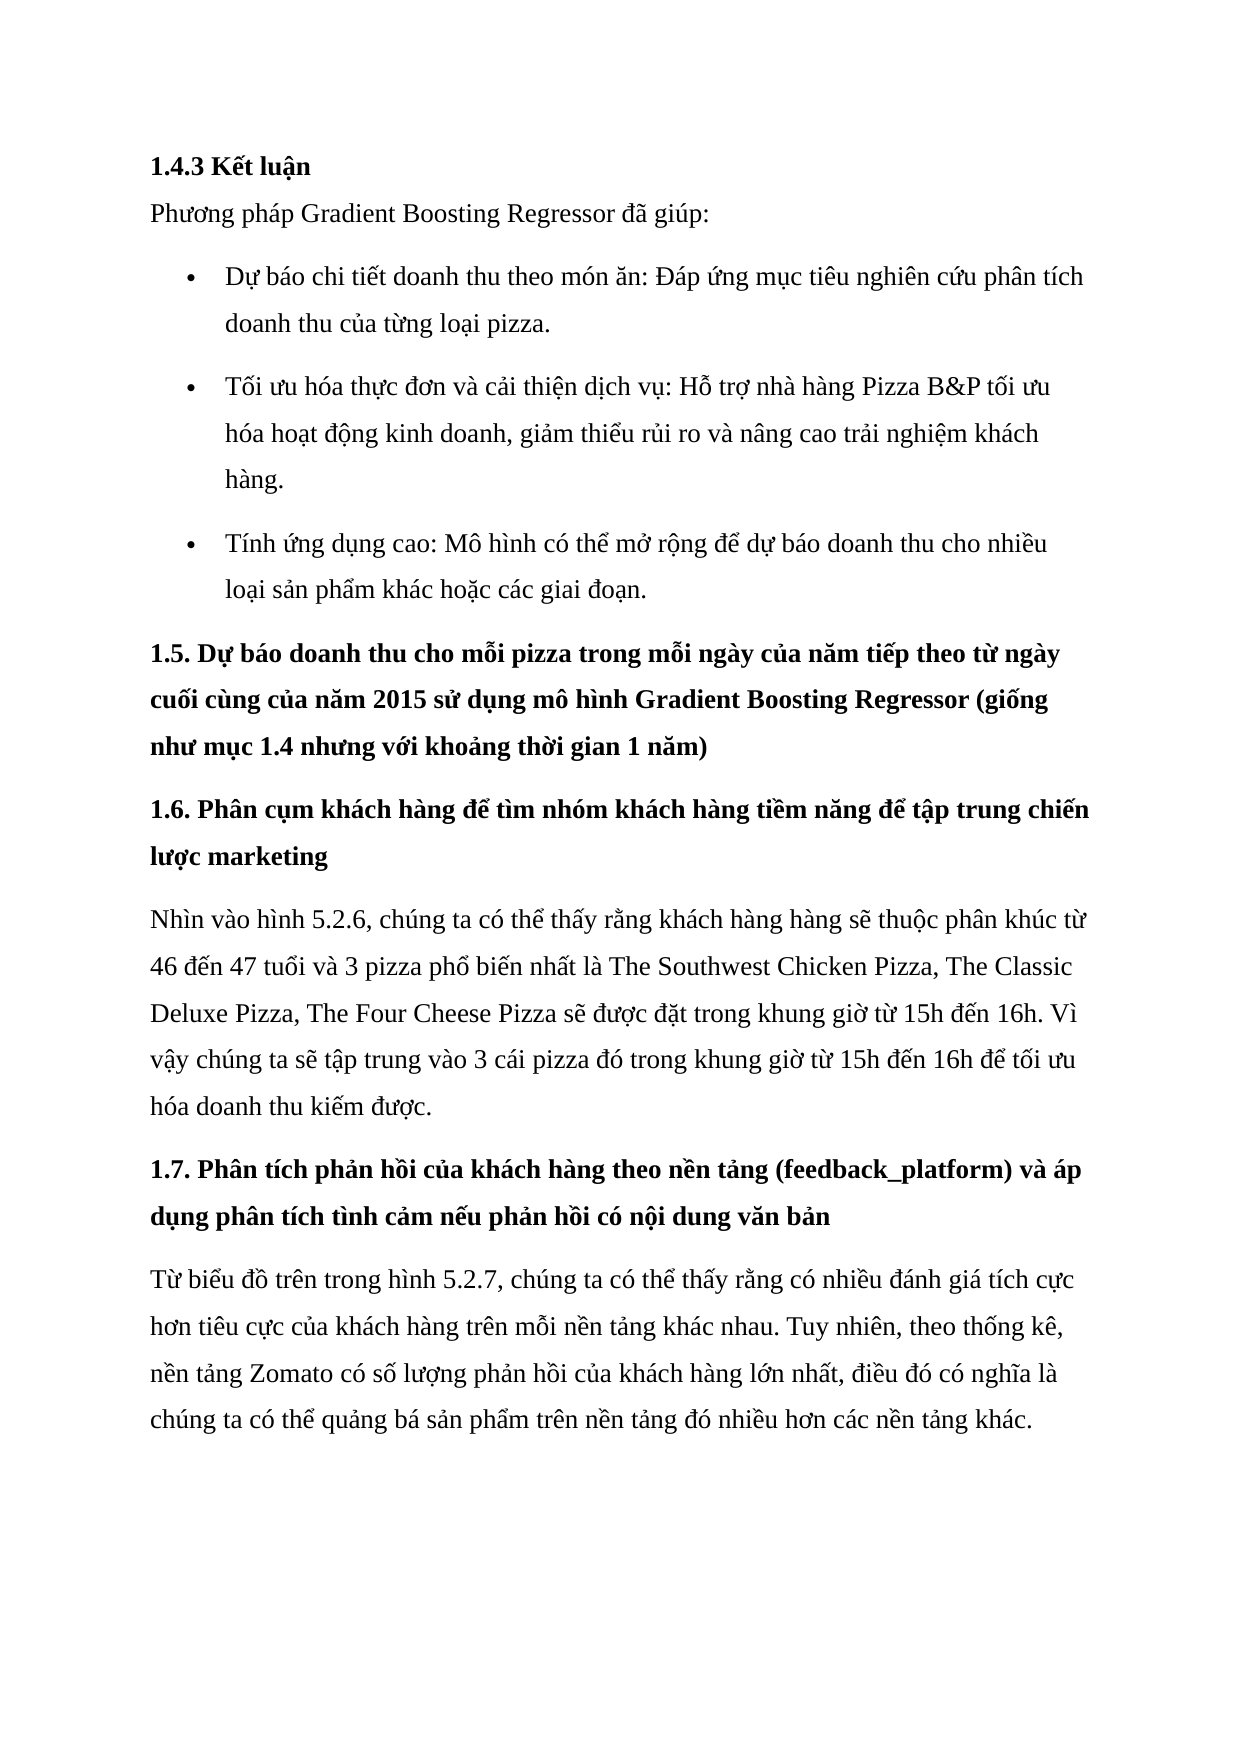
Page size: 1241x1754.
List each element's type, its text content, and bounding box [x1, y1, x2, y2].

list Tính ứng dụng cao: Mô hình có thể mở rộng để dự báo doanh thu cho nhiều loại sản phẩm khác hoặc các giai đoạn. [187, 527, 1090, 604]
text Nhìn vào hình 5.2.6, chúng ta có thể thấy rằng khách hàng hàng sẽ thuộc phân khúc từ 46 đến 47 tuổi và 3 pizza phổ biến nhất là The Southwest Chicken Pizza, The Classic Deluxe Pizza, The Four Cheese Pizza sẽ được đặt trong khung giờ từ 15h đến 16h. Vì vậy chúng ta sẽ tập trung vào 3 cái pizza đó trong khung giờ từ 15h đến 16h để tối ưu hóa doanh thu kiếm được. [150, 903, 1090, 1121]
list Dự báo chi tiết doanh thu theo món ăn: Đáp ứng mục tiêu nghiên cứu phân tích doanh thu của từng loại pizza. [187, 260, 1090, 338]
text 1.5. Dự báo doanh thu cho mỗi pizza trong mỗi ngày của năm tiếp theo từ ngày cuối cùng của năm 2015 sử dụng mô hình Gradient Boosting Regressor (giống như mục 1.4 nhưng với khoảng thời gian 1 năm) [150, 637, 1090, 761]
text Từ biểu đồ trên trong hình 5.2.7, chúng ta có thể thấy rằng có nhiều đánh giá tích cực hơn tiêu cực của khách hàng trên mỗi nền tảng khác nhau. Tuy nhiên, theo thống kê, nền tảng Zomato có số lượng phản hồi của khách hàng lớn nhất, điều đó có nghĩa là chúng ta có thể quảng bá sản phẩm trên nền tảng đó nhiều hơn các nền tảng khác. [150, 1263, 1090, 1434]
text 1.7. Phân tích phản hồi của khách hàng theo nền tảng (feedback_platform) và áp dụng phân tích tình cảm nếu phản hồi có nội dung văn bản [150, 1153, 1090, 1231]
text 1.6. Phân cụm khách hàng để tìm nhóm khách hàng tiềm năng để tập trung chiến lược marketing [150, 793, 1090, 871]
text 1.4.3 Kết luận Phương pháp Gradient Boosting Regressor đã giúp: [150, 150, 1090, 228]
list Tối ưu hóa thực đơn và cải thiện dịch vụ: Hỗ trợ nhà hàng Pizza B&P tối ưu hóa hoạt động kinh doanh, giảm thiểu rủi ro và nâng cao trải nghiệm khách hàng. [187, 370, 1090, 494]
